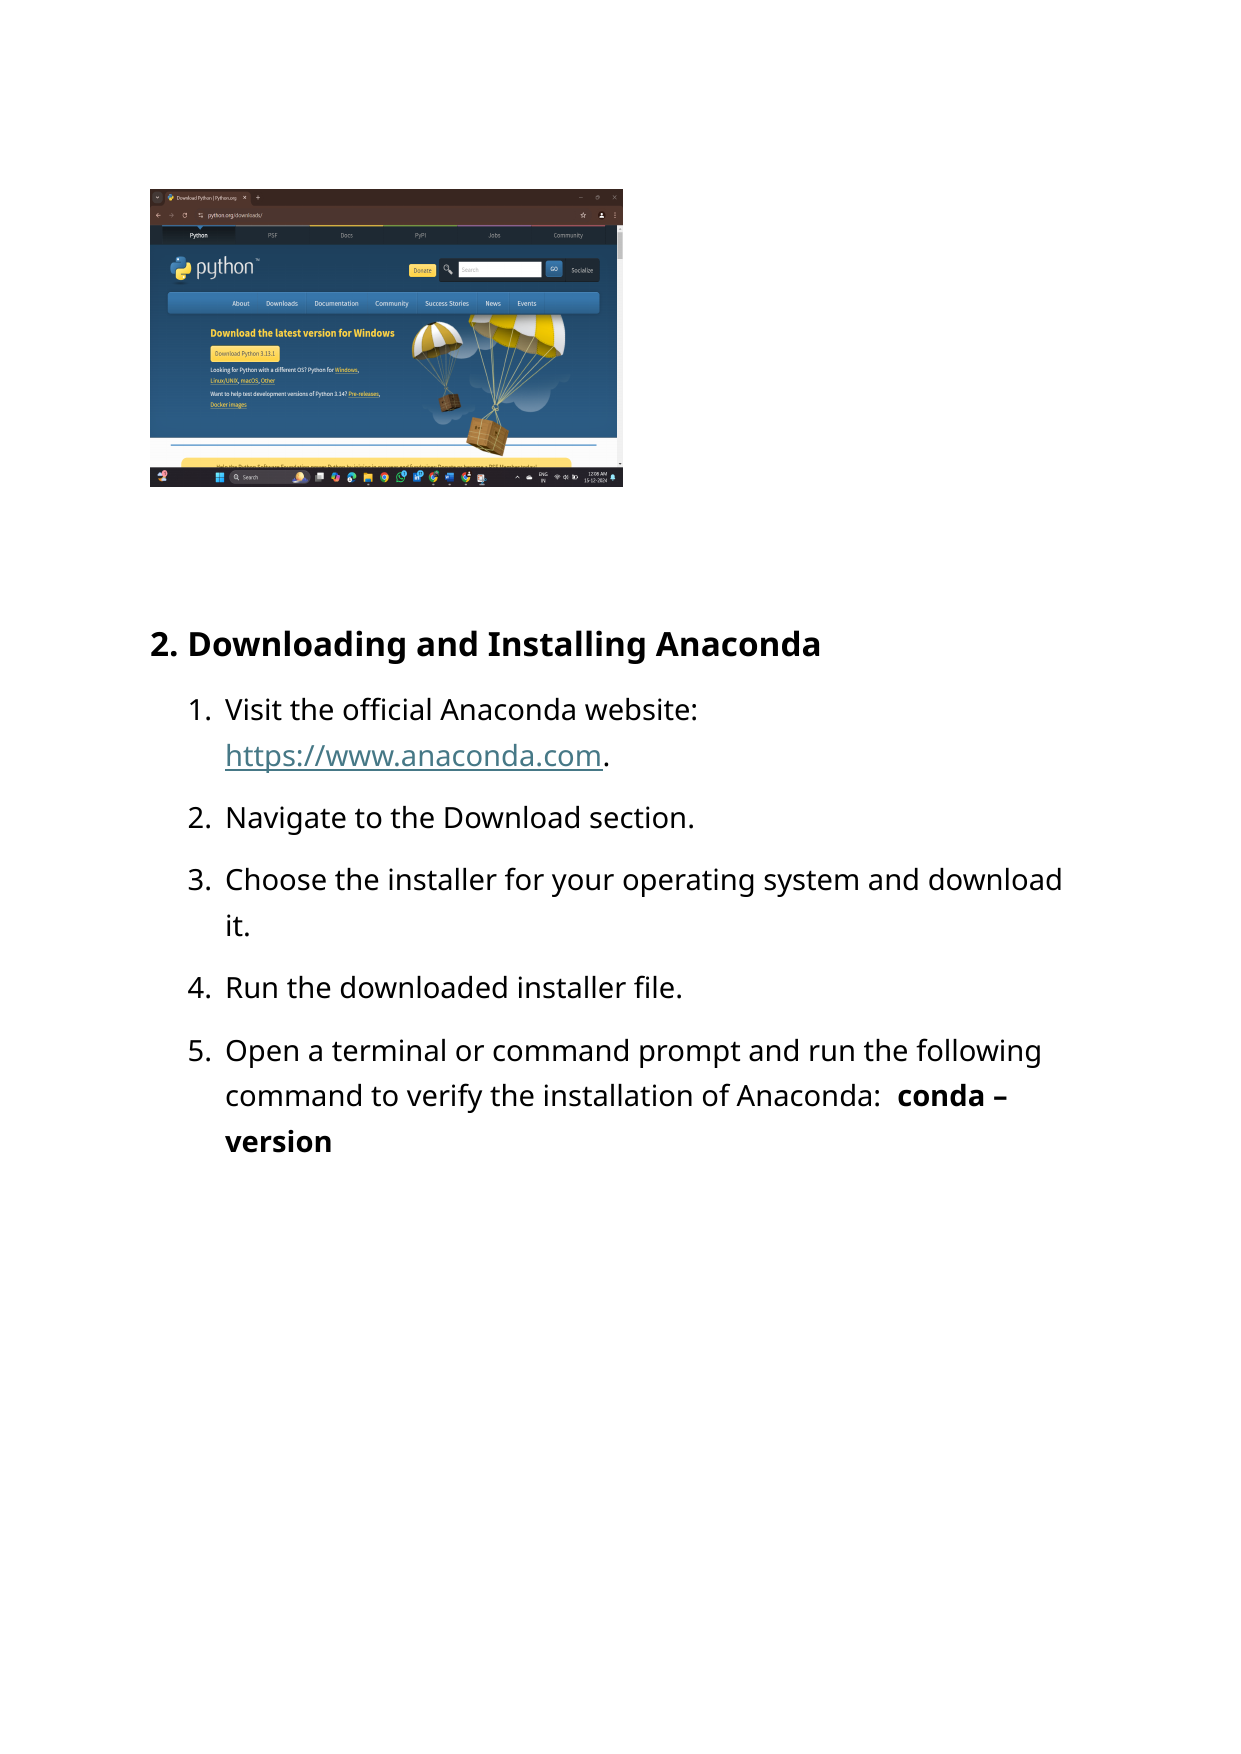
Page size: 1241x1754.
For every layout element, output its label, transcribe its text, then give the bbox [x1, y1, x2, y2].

text 2. Downloading and Installing Anaconda [150, 621, 1090, 666]
list Open a terminal or command prompt and run the following command to verify the installation of Anaconda: conda –version [187, 1030, 1090, 1161]
list Navigate to the Download section. [187, 797, 1090, 837]
picture [150, 189, 623, 487]
list Visit the official Anaconda website: https://www.anaconda.com. [187, 689, 1090, 775]
list Run the downloaded installer file. [187, 967, 1090, 1007]
list Choose the installer for your operating system and download it. [187, 859, 1090, 945]
